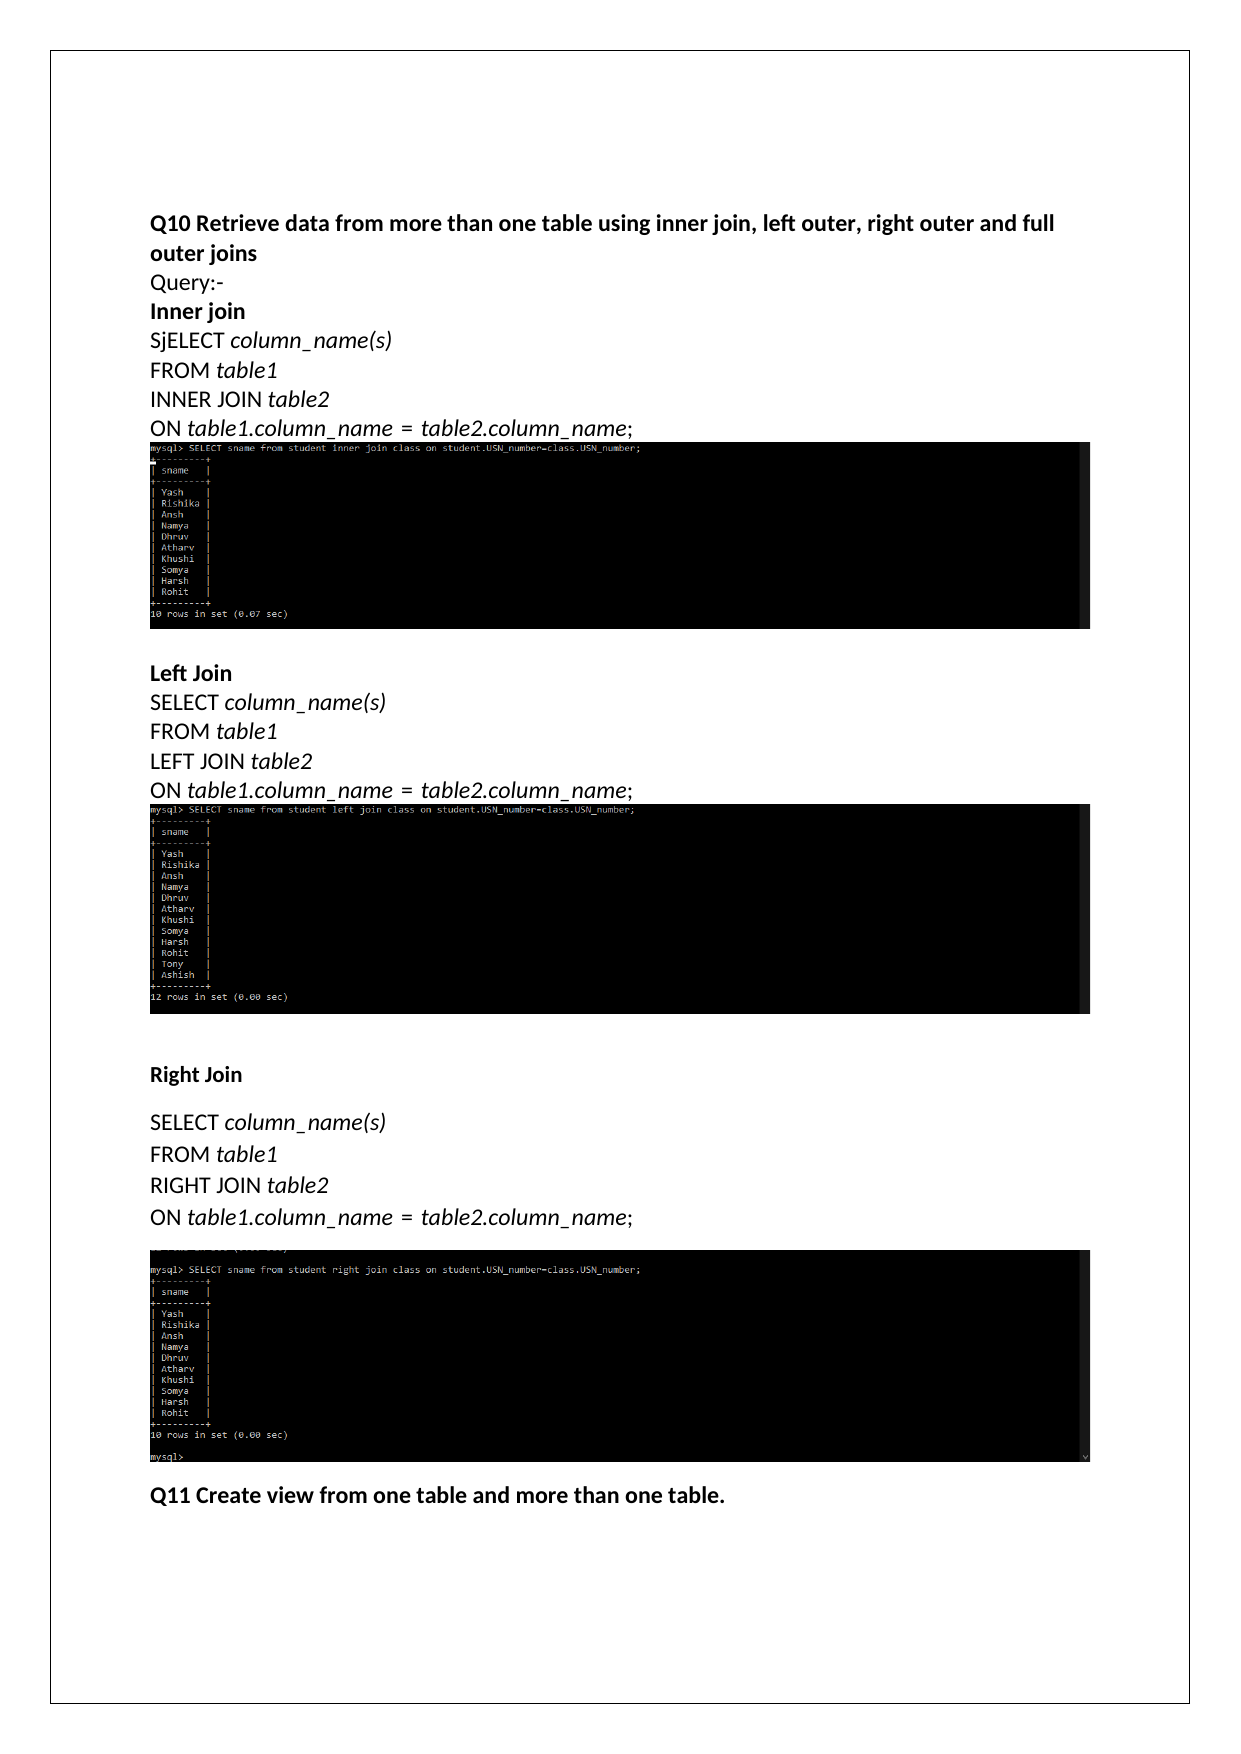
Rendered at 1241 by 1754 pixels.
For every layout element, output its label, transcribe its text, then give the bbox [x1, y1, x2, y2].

text SjELECT column_name(s) FROM table1 INNER JOIN table2 ON table1.column_name = table2.column_name; [150, 326, 1090, 442]
picture [150, 442, 1091, 629]
text Query:- [150, 267, 1090, 296]
text Right Join [150, 1061, 1090, 1088]
text SELECT column_name(s) FROM table1 RIGHT JOIN table2 ON table1.column_name = table2.column_name; [150, 1107, 1090, 1231]
picture [150, 804, 1091, 1014]
picture [150, 1250, 1091, 1462]
text Inner join [150, 296, 1090, 326]
text Q11 Create view from one table and more than one table. [150, 1480, 1090, 1509]
text Left Join [150, 658, 1090, 687]
text Q10 Retrieve data from more than one table using inner join, left outer, right outer and full outer joins [150, 208, 1090, 267]
text SELECT column_name(s) FROM table1 LEFT JOIN table2 ON table1.column_name = table2.column_name; [278, 687, 1090, 804]
